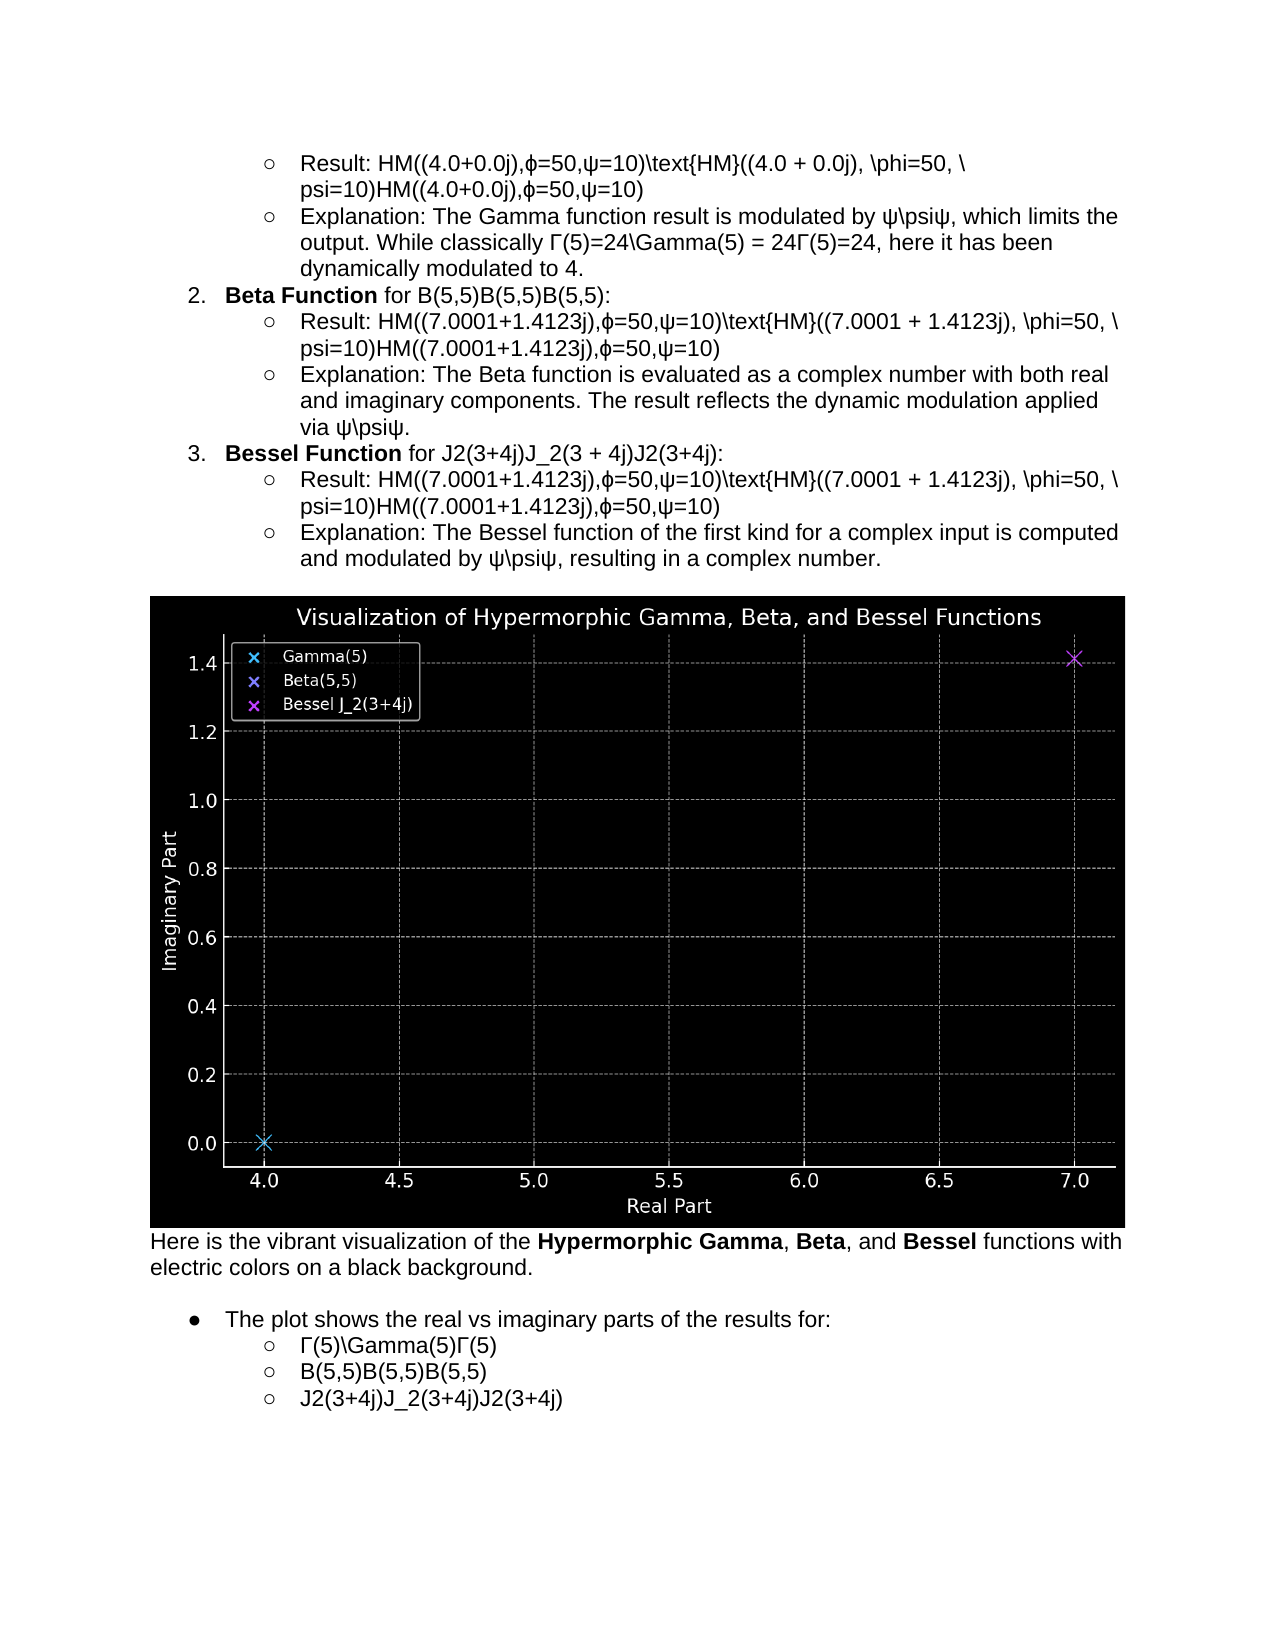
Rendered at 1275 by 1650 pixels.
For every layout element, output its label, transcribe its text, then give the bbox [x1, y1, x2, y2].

list Bessel Function for J2(3+4j)J_2(3 + 4j)J2​(3+4j): [187, 440, 1125, 466]
list Result: HM((4.0+0.0j),ϕ=50,ψ=10)\text{HM}((4.0 + 0.0j), \phi=50, \psi=10)HM((4.0+0.0j),ϕ=50,ψ=10) [262, 150, 1125, 203]
list Beta Function for B(5,5)B(5,5)B(5,5): [187, 282, 1125, 308]
list Explanation: The Beta function is evaluated as a complex number with both real and imaginary components. The result reflects the dynamic modulation applied via ψ\psiψ. [262, 361, 1125, 440]
list B(5,5)B(5,5)B(5,5) [262, 1358, 1125, 1385]
list Explanation: The Bessel function of the first kind for a complex input is computed and modulated by ψ\psiψ, resulting in a complex number. [262, 519, 1125, 572]
list Result: HM((7.0001+1.4123j),ϕ=50,ψ=10)\text{HM}((7.0001 + 1.4123j), \phi=50, \psi=10)HM((7.0001+1.4123j),ϕ=50,ψ=10) [262, 308, 1125, 361]
list J2(3+4j)J_2(3+4j)J2​(3+4j) [262, 1385, 1125, 1411]
text Here is the vibrant visualization of the Hypermorphic Gamma, Beta, and Bessel functions with electric colors on a black background. [150, 1228, 1125, 1281]
list Result: HM((7.0001+1.4123j),ϕ=50,ψ=10)\text{HM}((7.0001 + 1.4123j), \phi=50, \psi=10)HM((7.0001+1.4123j),ϕ=50,ψ=10) [262, 466, 1125, 519]
list Γ(5)\Gamma(5)Γ(5) [262, 1332, 1125, 1358]
picture [150, 596, 1125, 1228]
list The plot shows the real vs imaginary parts of the results for: [187, 1306, 1125, 1332]
list Explanation: The Gamma function result is modulated by ψ\psiψ, which limits the output. While classically Γ(5)=24\Gamma(5) = 24Γ(5)=24, here it has been dynamically modulated to 4. [262, 203, 1125, 282]
